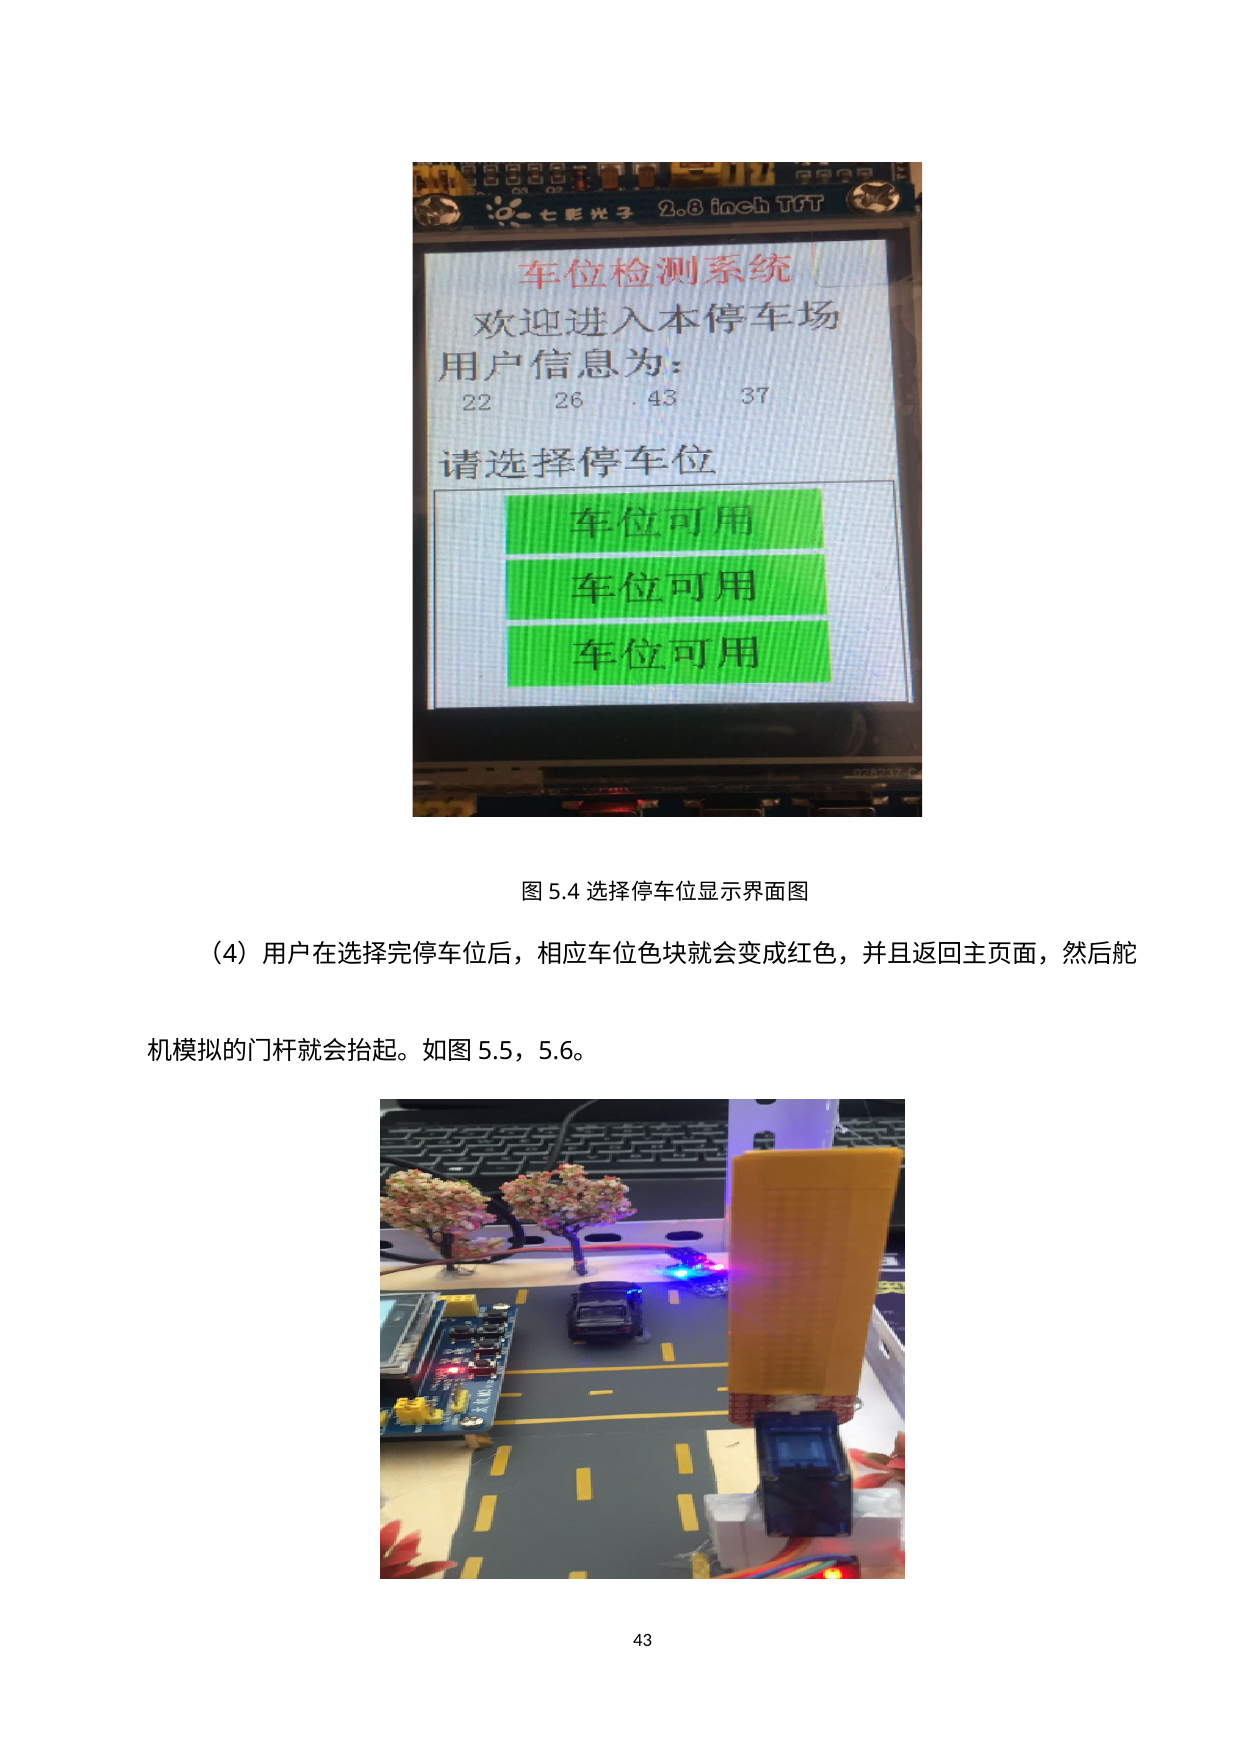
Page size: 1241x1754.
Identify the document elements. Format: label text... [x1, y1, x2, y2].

picture [380, 1099, 905, 1579]
text 图5.4 选择停车位显示界面图 [148, 874, 1137, 906]
text （4）用户在选择完停车位后，相应车位色块就会变成红色，并且返回主页面，然后舵机模拟的门杆就会抬起。如图5.5，5.6。 [148, 919, 1137, 1081]
picture [412, 162, 923, 817]
